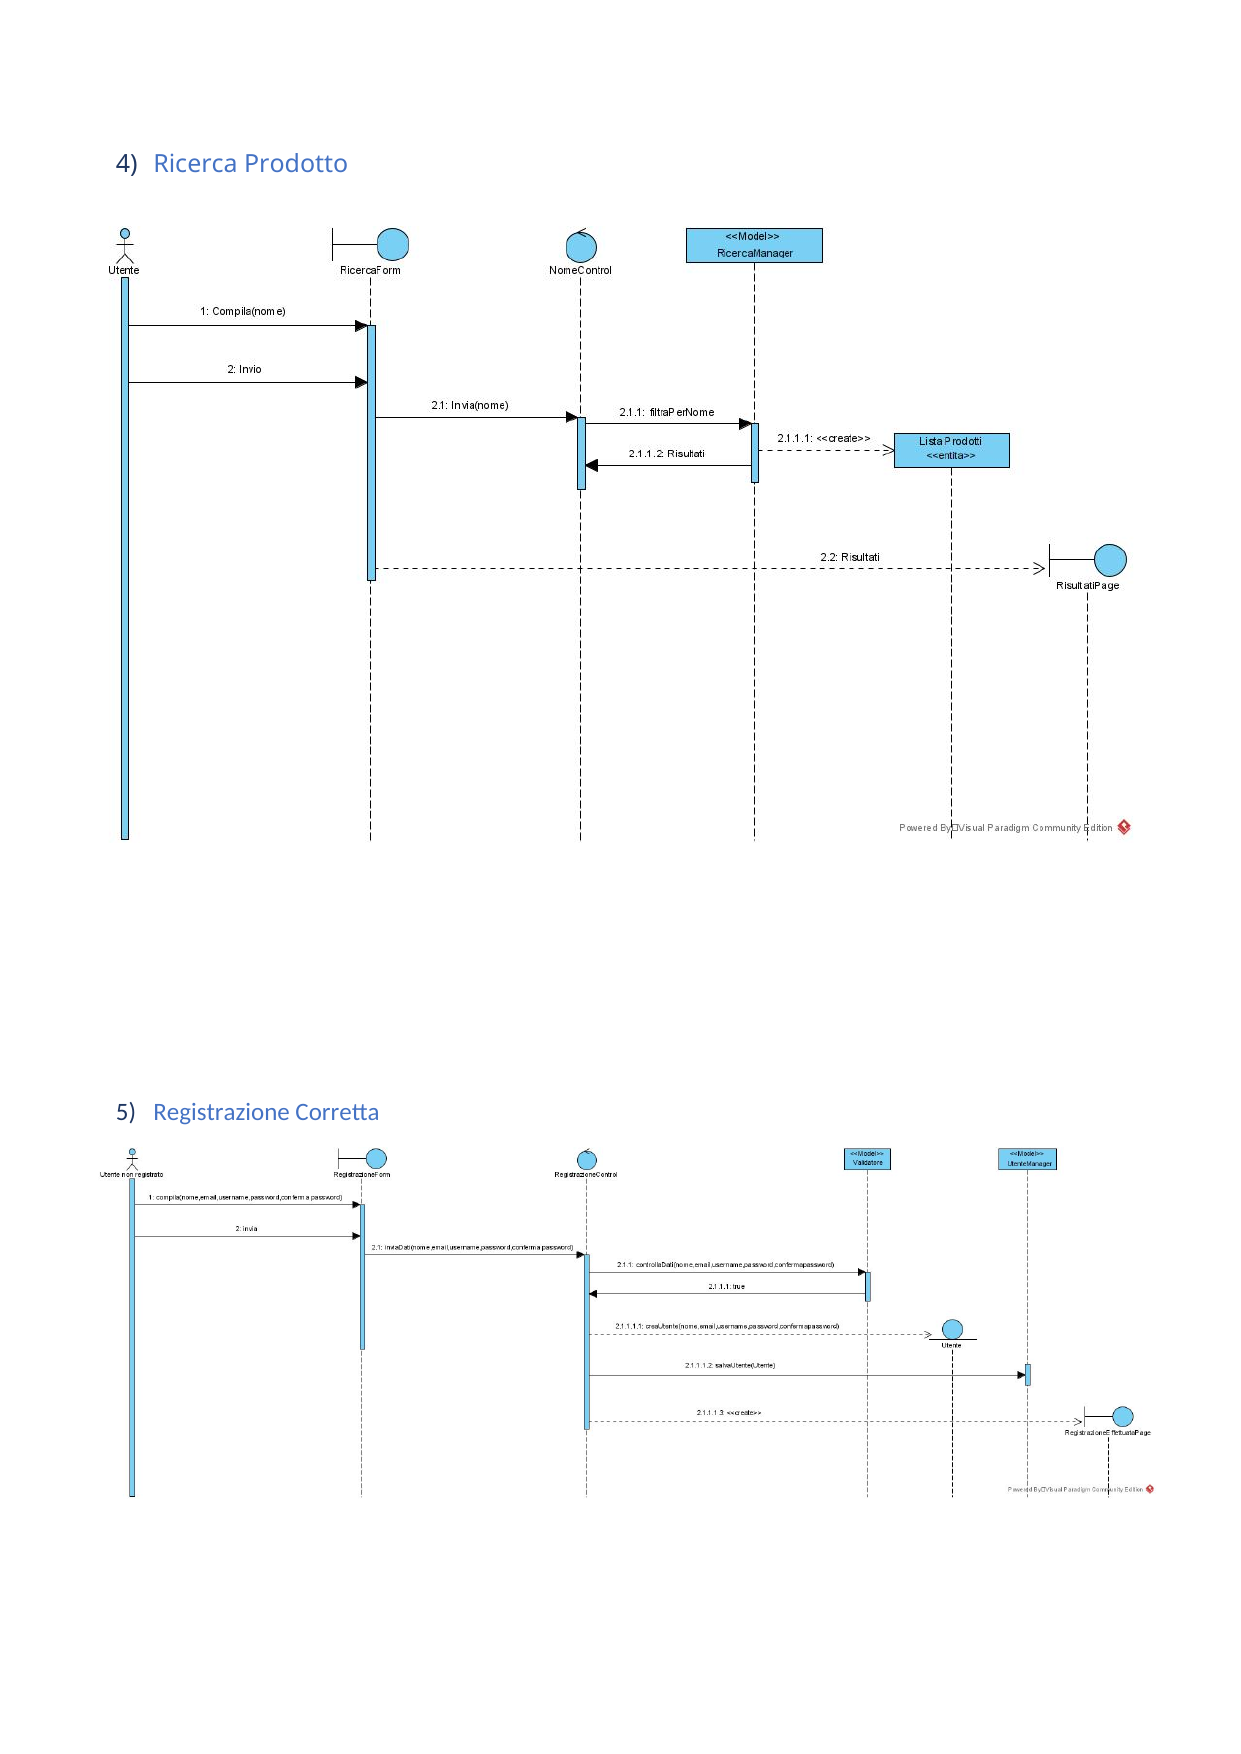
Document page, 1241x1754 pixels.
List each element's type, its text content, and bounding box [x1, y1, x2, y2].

list Ricerca Prodotto [116, 146, 1238, 180]
list Registrazione Corretta [116, 1096, 1238, 1126]
picture [93, 1147, 1157, 1499]
picture [93, 226, 1135, 843]
